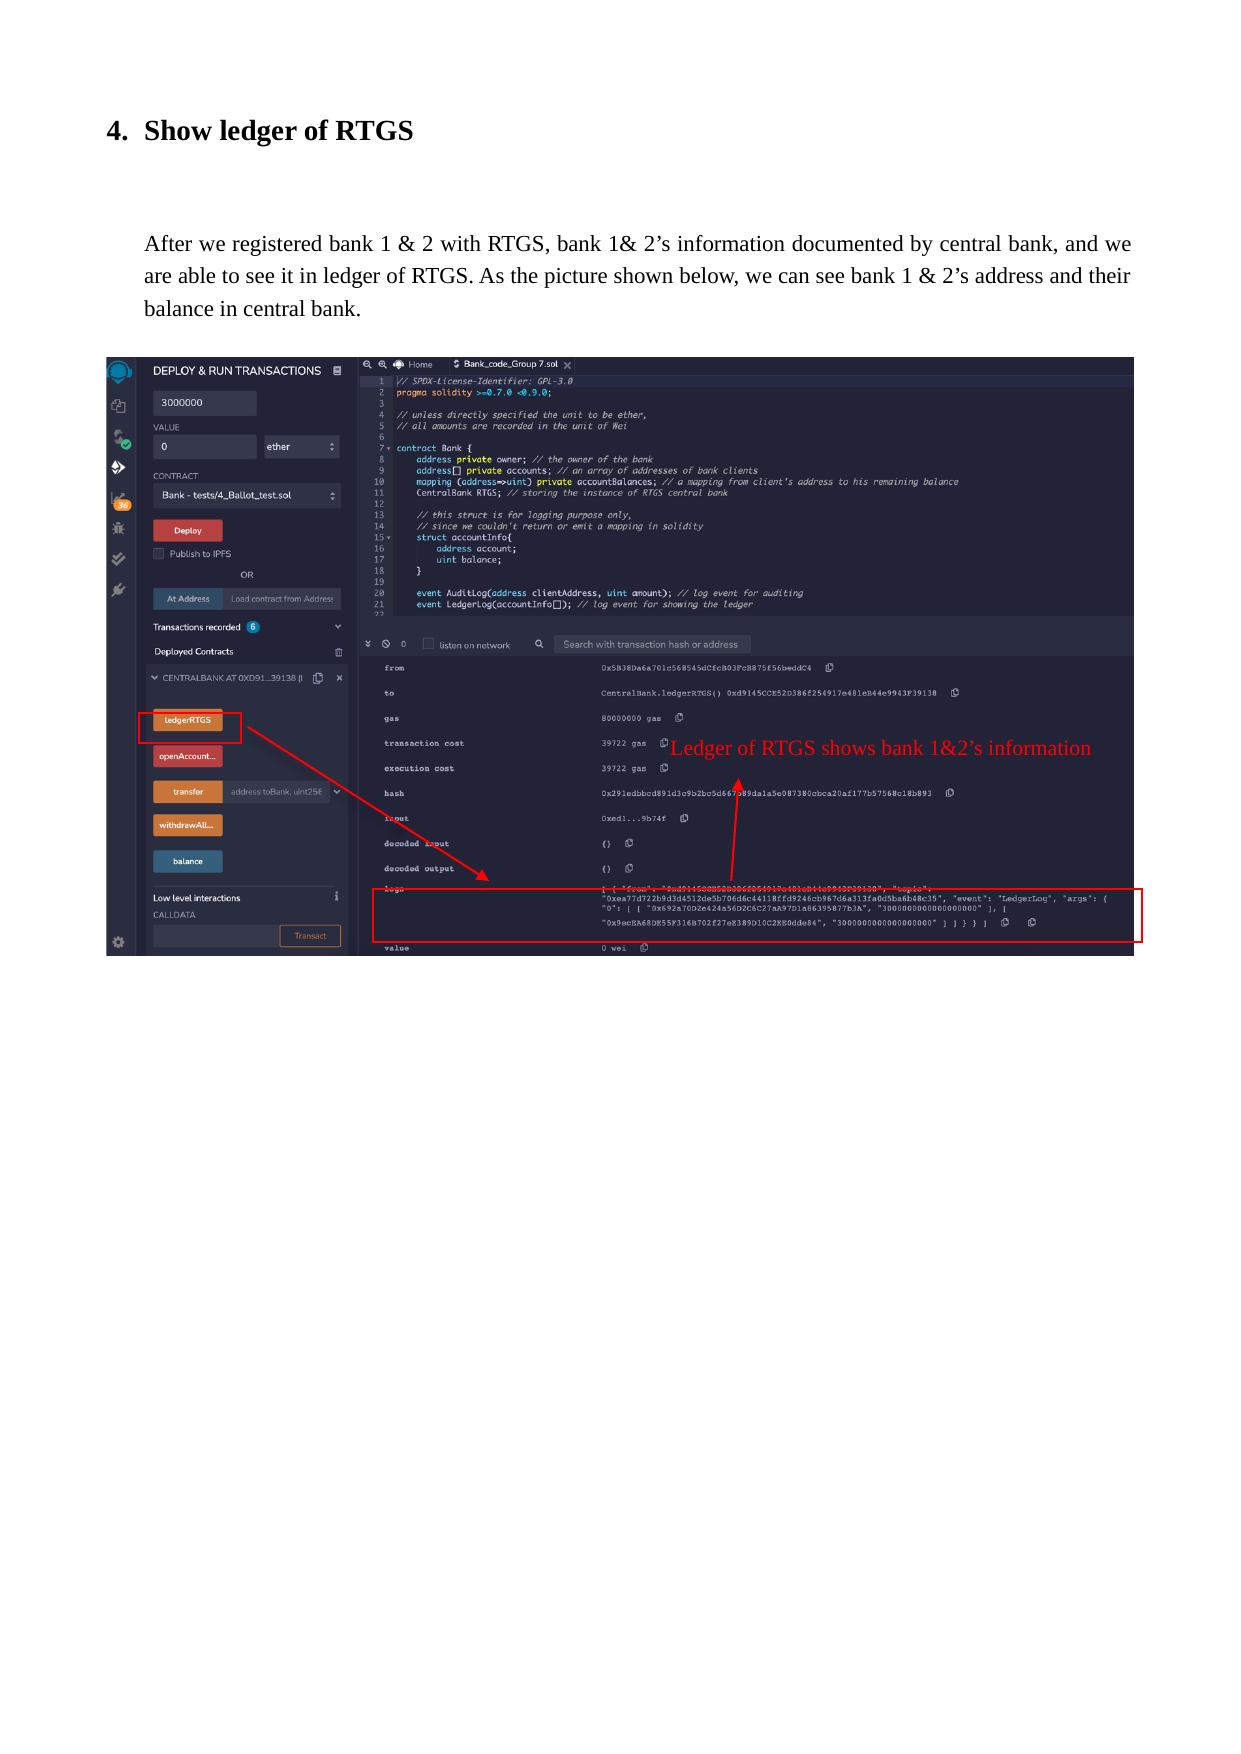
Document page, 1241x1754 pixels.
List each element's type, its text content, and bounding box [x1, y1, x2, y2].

picture [106, 357, 1134, 956]
list After we registered bank 1 & 2 with RTGS, bank 1& 2’s information documented by central bank, and we are able to see it in ledger of RTGS. As the picture shown below, we can see bank 1 & 2’s address and their balance in central bank. [144, 227, 1134, 324]
list Show ledger of RTGS [106, 97, 1134, 162]
picture [374, 890, 1134, 941]
